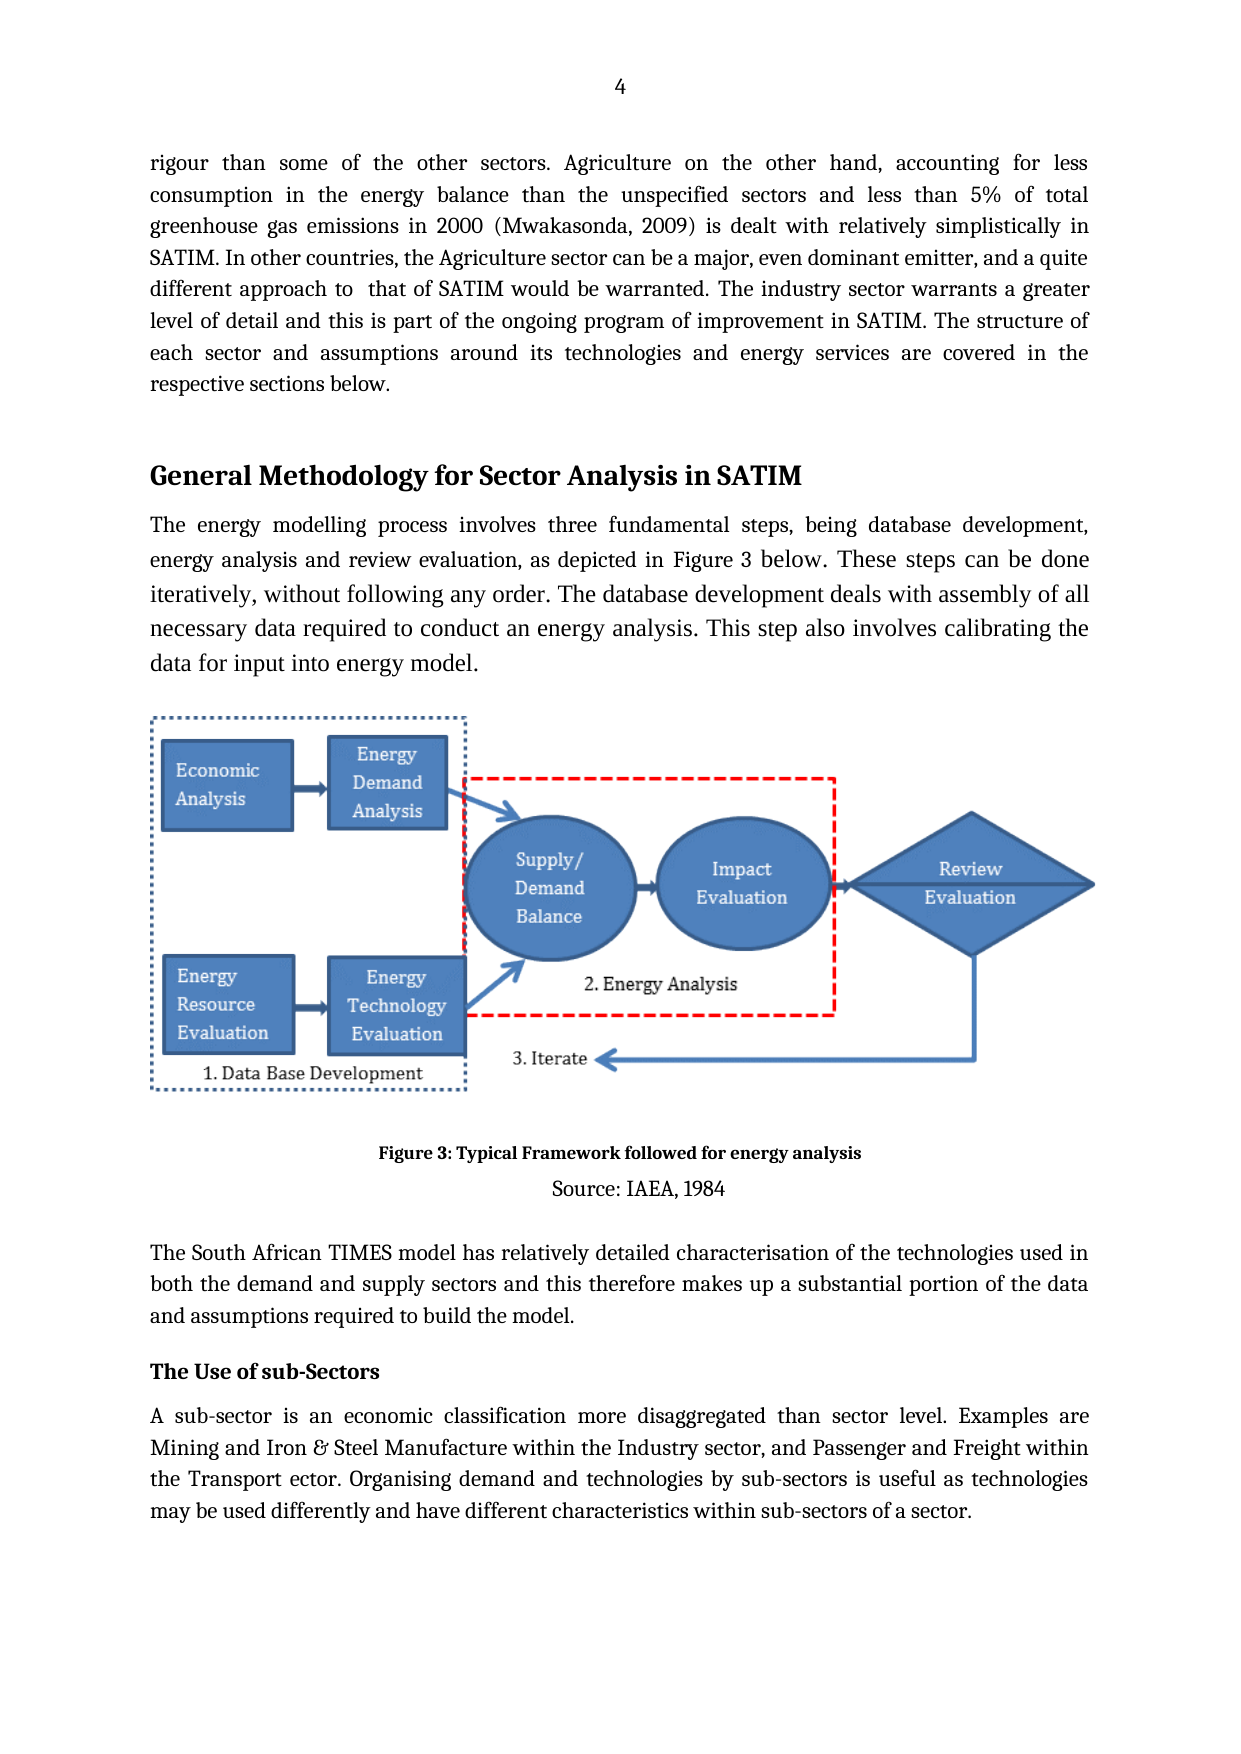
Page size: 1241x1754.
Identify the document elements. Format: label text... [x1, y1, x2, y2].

text Figure 3: Typical Framework followed for energy analysis [150, 1142, 1090, 1164]
text The energy modelling process involves three fundamental steps, being database development, energy analysis and review evaluation, as depicted in Figure 3 below. These steps can be done iteratively, without following any order. The database development deals with assembly of all necessary data required to conduct an energy analysis. This step also involves calibrating the data for input into energy model. [150, 512, 1090, 676]
text Source: IAEA, 1984 [187, 1176, 1090, 1203]
subtitle General Methodology for Sector Analysis in SATIM [150, 459, 1090, 493]
picture [150, 716, 1096, 1096]
subtitle The Use of sub-Sectors [150, 1359, 1090, 1385]
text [150, 150, 1090, 397]
text The South African TIMES model has relatively detailed characterisation of the technologies used in both the demand and supply sectors and this therefore makes up a substantial portion of the data and assumptions required to build the model. [150, 1239, 1090, 1329]
text A sub-sector is an economic classification more disaggregated than sector level. Examples are Mining and Iron & Steel Manufacture within the Industry sector, and Passenger and Freight within the Transport ector. Organising demand and technologies by sub-sectors is useful as technologies may be used differently and have different characteristics within sub-sectors of a sector. [150, 1403, 1090, 1524]
